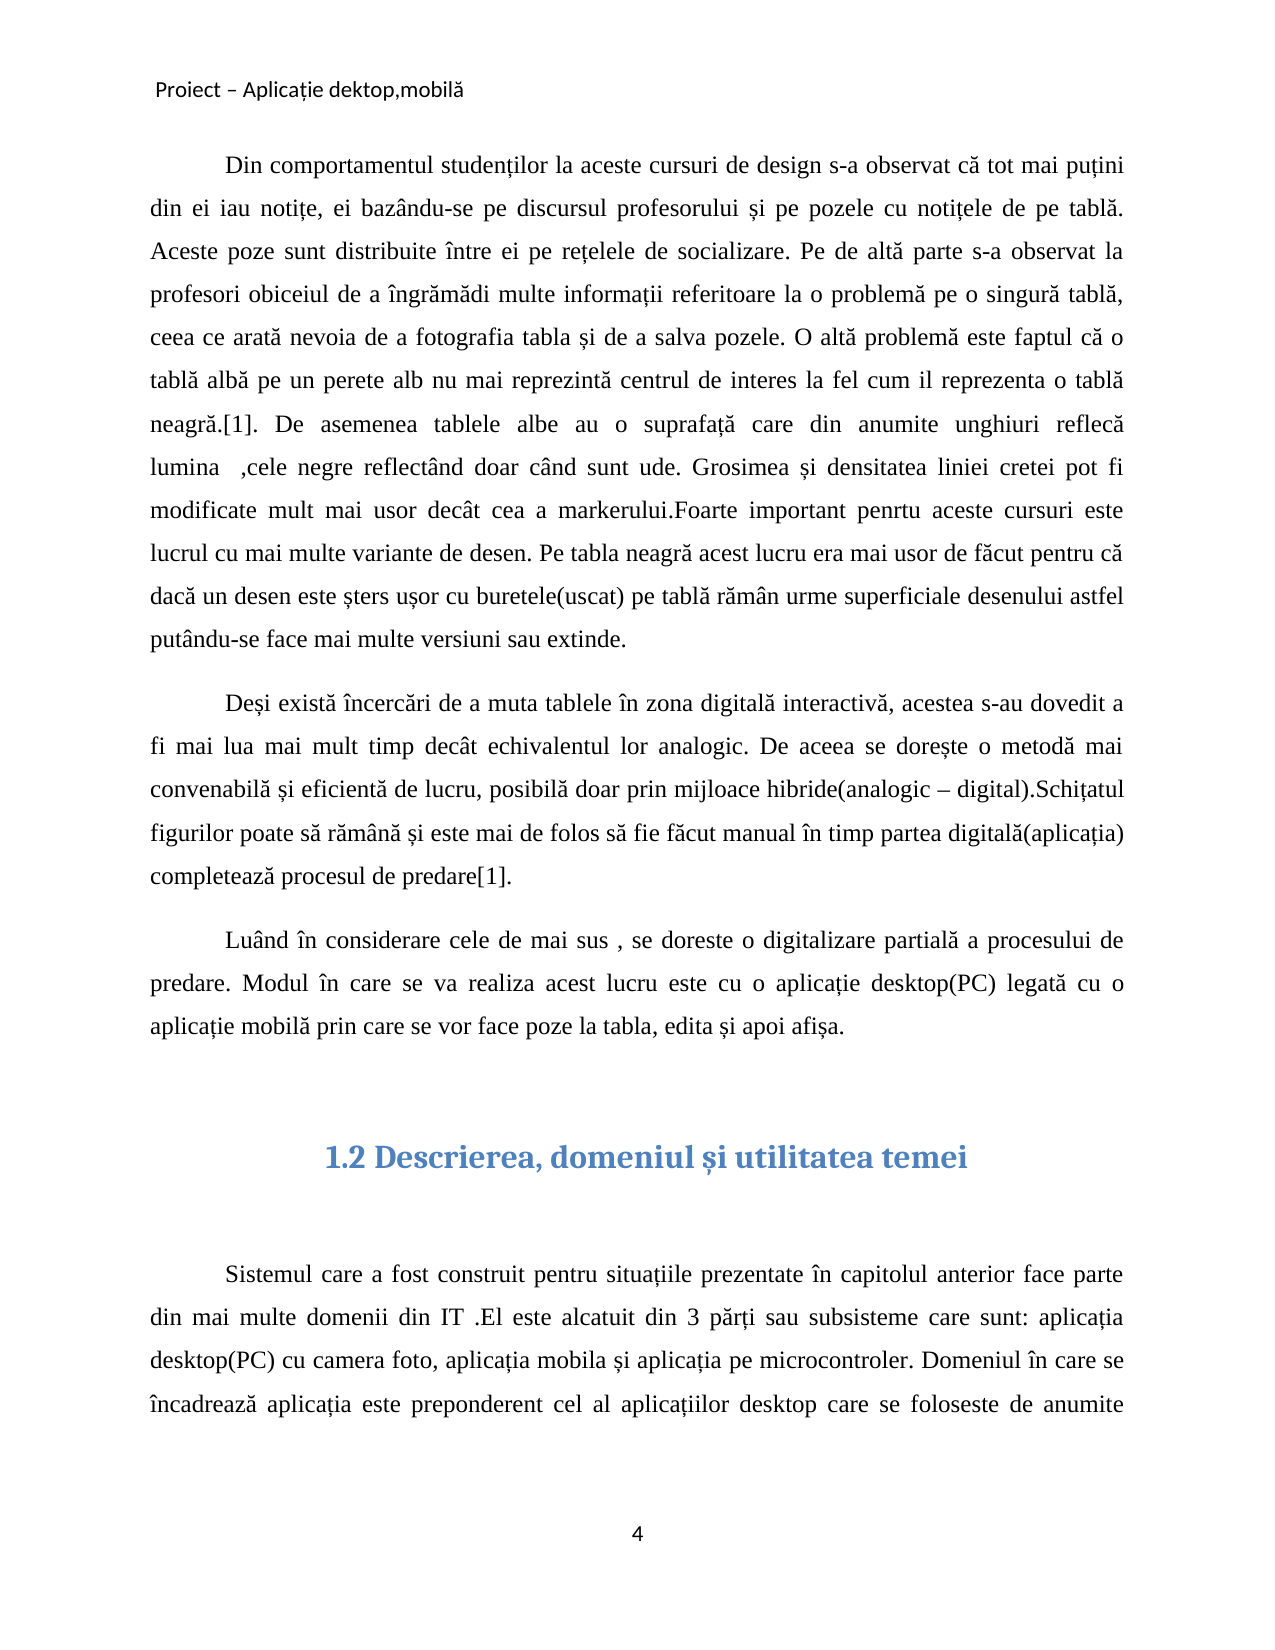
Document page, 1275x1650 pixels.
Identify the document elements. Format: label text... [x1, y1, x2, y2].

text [150, 1259, 1125, 1417]
text Din comportamentul studenților la aceste cursuri de design s-a observat că tot mai puțini din ei iau notițe, ei bazându-se pe discursul profesorului și pe pozele cu notițele de pe tablă. Aceste poze sunt distribuite între ei pe rețelele de socializare. Pe de altă parte s-a observat la profesori obiceiul de a îngrămădi multe informații referitoare la o problemă pe o singură tablă, ceea ce arată nevoia de a fotografia tabla și de a salva pozele. O altă problemă este faptul că o tablă albă pe un perete alb nu mai reprezintă centrul de interes la fel cum il reprezenta o tablă neagră.[1]. De asemenea tablele albe au o suprafață care din anumite unghiuri reflecă lumina ,cele negre reflectând doar când sunt ude. Grosimea și densitatea liniei cretei pot fi modificate mult mai usor decât cea a markerului.Foarte important penrtu aceste cursuri este lucrul cu mai multe variante de desen. Pe tabla neagră acest lucru era mai usor de făcut pentru că dacă un desen este șters ușor cu buretele(uscat) pe tablă rămân urme superficiale desenului astfel putându-se face mai multe versiuni sau extinde. [150, 150, 1125, 653]
text Luând în considerare cele de mai sus , se doreste o digitalizare partială a procesului de predare. Modul în care se va realiza acest lucru este cu o aplicație desktop(PC) legată cu o aplicație mobilă prin care se vor face poze la tabla, edita și apoi afișa. [150, 925, 1125, 1040]
subtitle Descrierea, domeniul și utilitatea temei [169, 1139, 1125, 1177]
text Deși există încercări de a muta tablele în zona digitală interactivă, acestea s-au dovedit a fi mai lua mai mult timp decât echivalentul lor analogic. De aceea se dorește o metodă mai convenabilă și eficientă de lucru, posibilă doar prin mijloace hibride(analogic – digital).Schițatul figurilor poate să rămână și este mai de folos să fie făcut manual în timp partea digitală(aplicația) completează procesul de predare[1]. [150, 688, 1125, 889]
